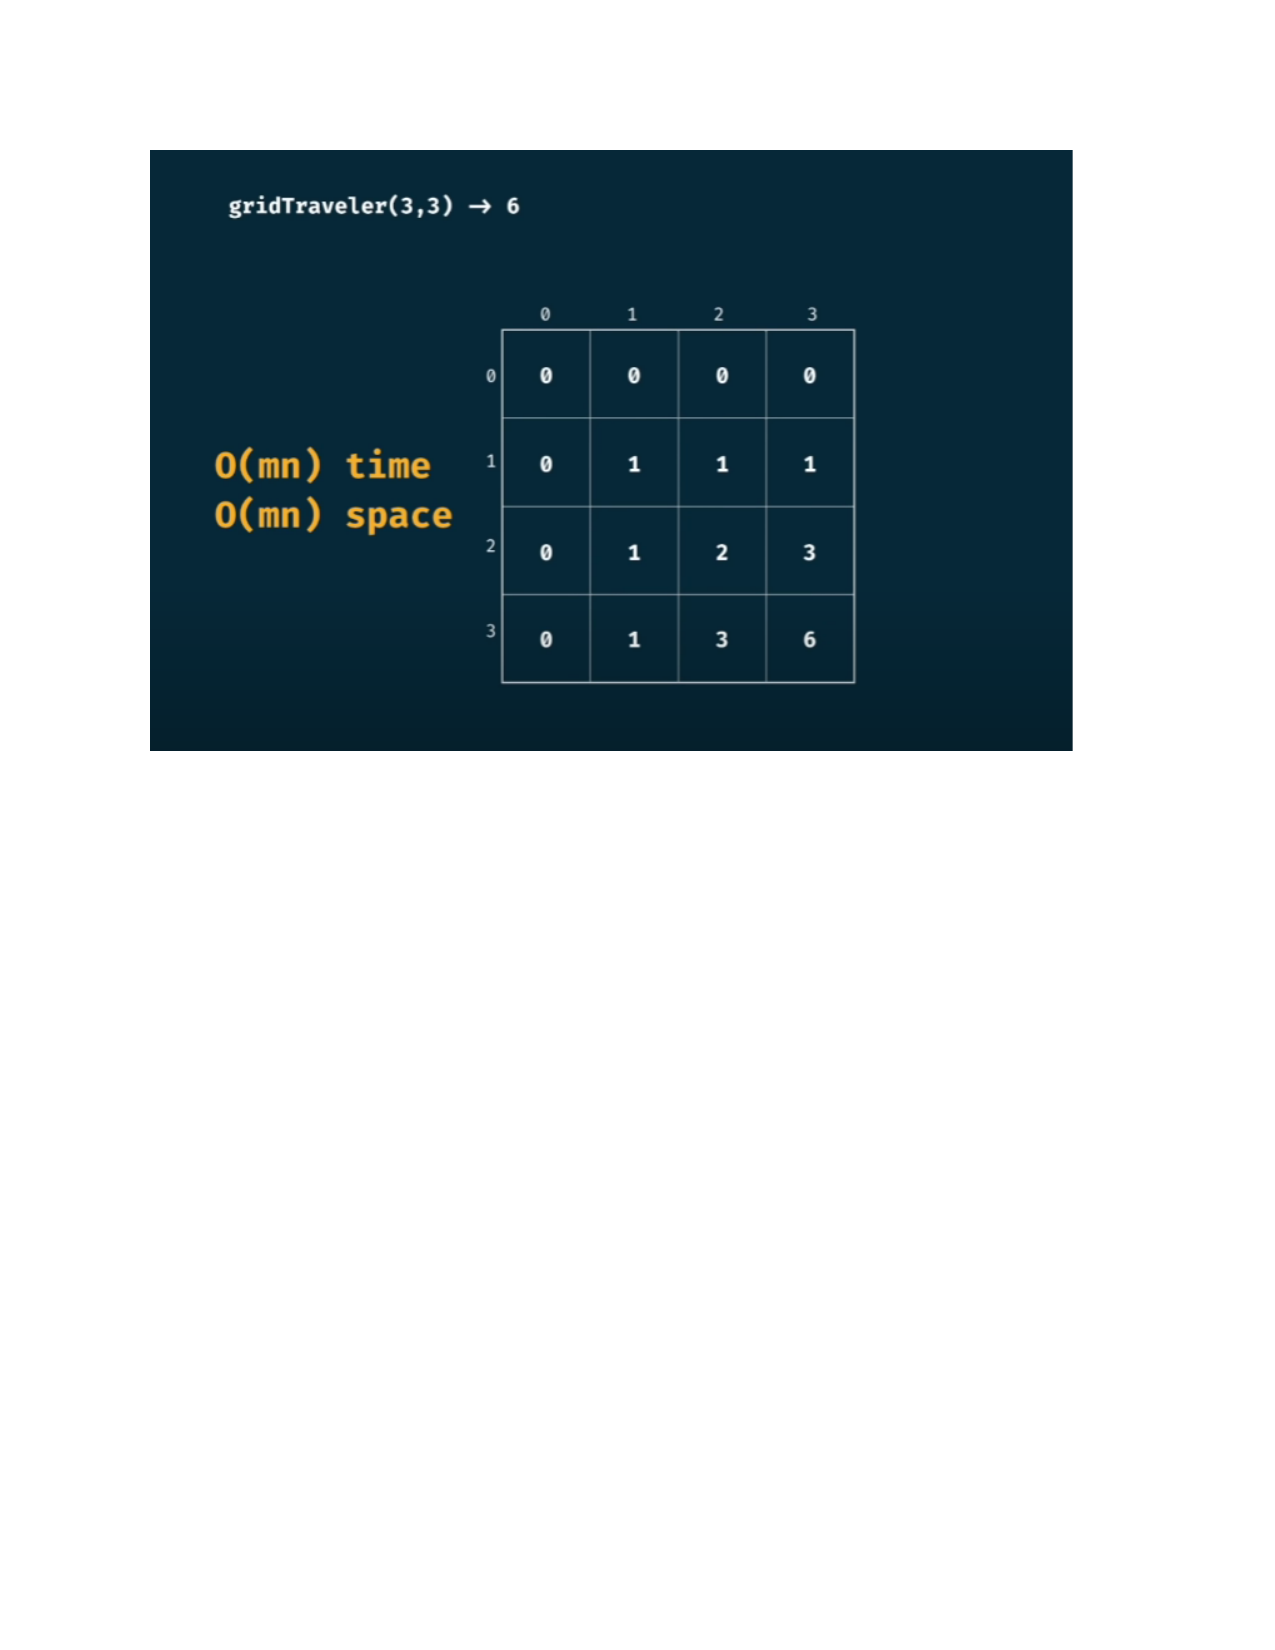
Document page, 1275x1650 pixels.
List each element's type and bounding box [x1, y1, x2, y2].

picture [150, 150, 1073, 751]
